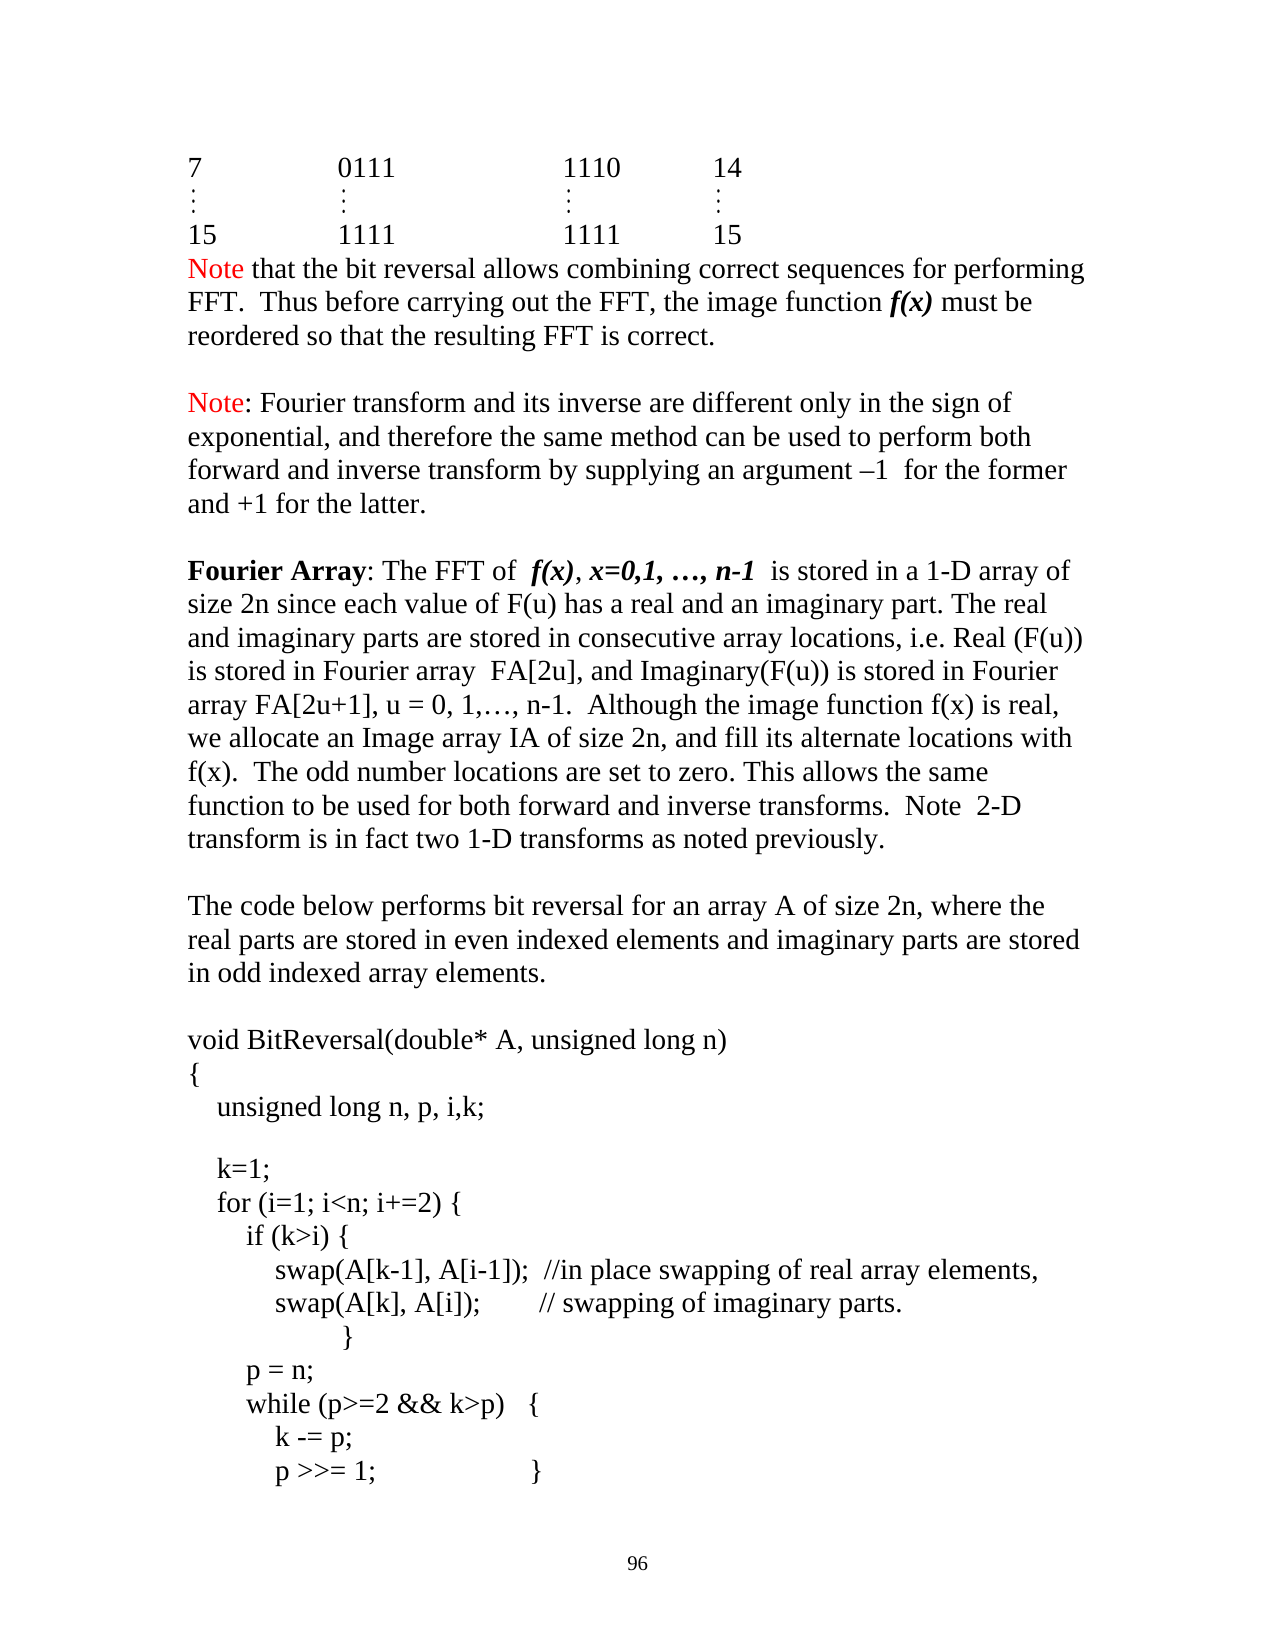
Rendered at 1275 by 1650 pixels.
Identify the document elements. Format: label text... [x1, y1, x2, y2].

text k=1; [187, 1151, 1087, 1185]
text p >>= 1; } [187, 1453, 1087, 1487]
text The code below performs bit reversal for an array A of size 2n, where the real parts are stored in even indexed elements and imaginary parts are stored in odd indexed array elements. [187, 888, 1087, 989]
text Note: Fourier transform and its inverse are different only in the sign of exponential, and therefore the same method can be used to perform both forward and inverse transform by supplying an argument –1 for the former and +1 for the latter. [187, 385, 1087, 519]
text while (p>=2 && k>p) { [187, 1386, 1087, 1419]
text } [187, 1319, 1087, 1352]
text swap(A[k-1], A[i-1]); //in place swapping of real array elements, [187, 1252, 1097, 1285]
text Note that the bit reversal allows combining correct sequences for performing FFT. Thus before carrying out the FFT, the image function f(x) must be reordered so that the resulting FFT is correct. [187, 251, 1087, 352]
text p = n; [187, 1352, 1087, 1386]
text k -= p; [187, 1419, 1087, 1453]
text 7 0111 1110 14 [187, 150, 1087, 183]
text swap(A[k], A[i]); // swapping of imaginary parts. [187, 1285, 1087, 1319]
text unsigned long n, p, i,k; [187, 1089, 1087, 1123]
text Fourier Array: The FFT of f(x), x=0,1, …, n-1 is stored in a 1-D array of size 2n since each value of F(u) has a real and an imaginary part. The real and imaginary parts are stored in consecutive array locations, i.e. Real (F(u)) is stored in Fourier array FA[2u], and Imaginary(F(u)) is stored in Fourier array FA[2u+1], u = 0, 1,…, n-1. Although the image function f(x) is real, we allocate an Image array IA of size 2n, and fill its alternate locations with f(x). The odd number locations are set to zero. This allows the same function to be used for both forward and inverse transforms. Note 2-D transform is in fact two 1-D transforms as noted previously. [187, 553, 1087, 855]
text for (i=1; i<n; i+=2) { [187, 1185, 1087, 1218]
text { [187, 1056, 1087, 1089]
text 15 1111 1111 15 [187, 217, 1087, 251]
text if (k>i) { [187, 1218, 1087, 1252]
text void BitReversal(double* A, unsigned long n) [187, 1022, 1087, 1056]
